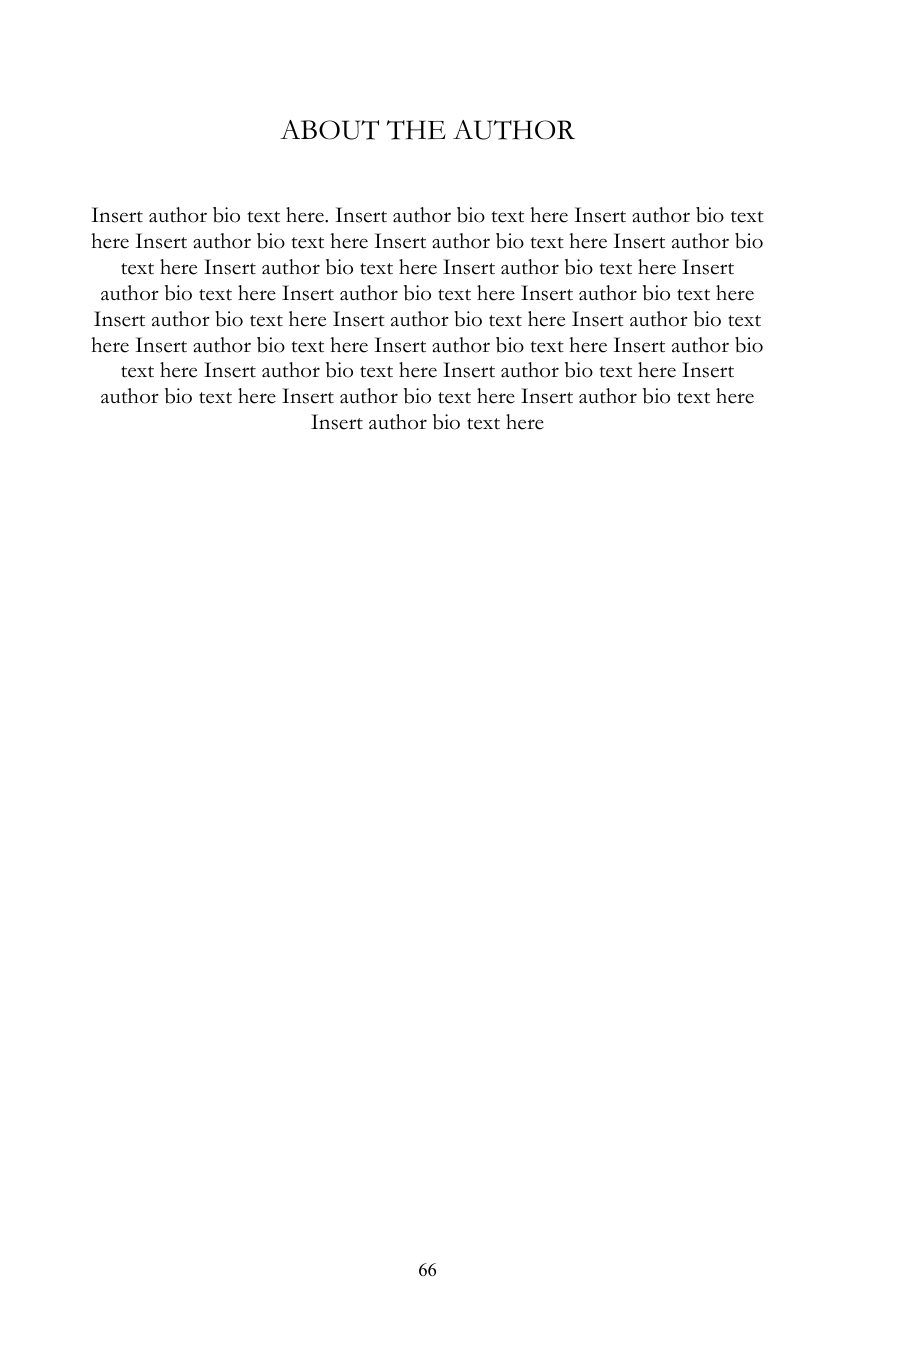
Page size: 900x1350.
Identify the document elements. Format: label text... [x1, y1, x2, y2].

text Insert author bio text here. Insert author bio text here Insert author bio text here Insert author bio text here Insert author bio text here Insert author bio text here Insert author bio text here Insert author bio text here Insert author bio text here Insert author bio text here Insert author bio text here Insert author bio text here Insert author bio text here Insert author bio text here Insert author bio text here Insert author bio text here Insert author bio text here Insert author bio text here Insert author bio text here Insert author bio text here Insert author bio text here Insert author bio text here Insert author bio text here [90, 203, 765, 436]
title ABOUT THE AUTHOR [90, 114, 765, 147]
